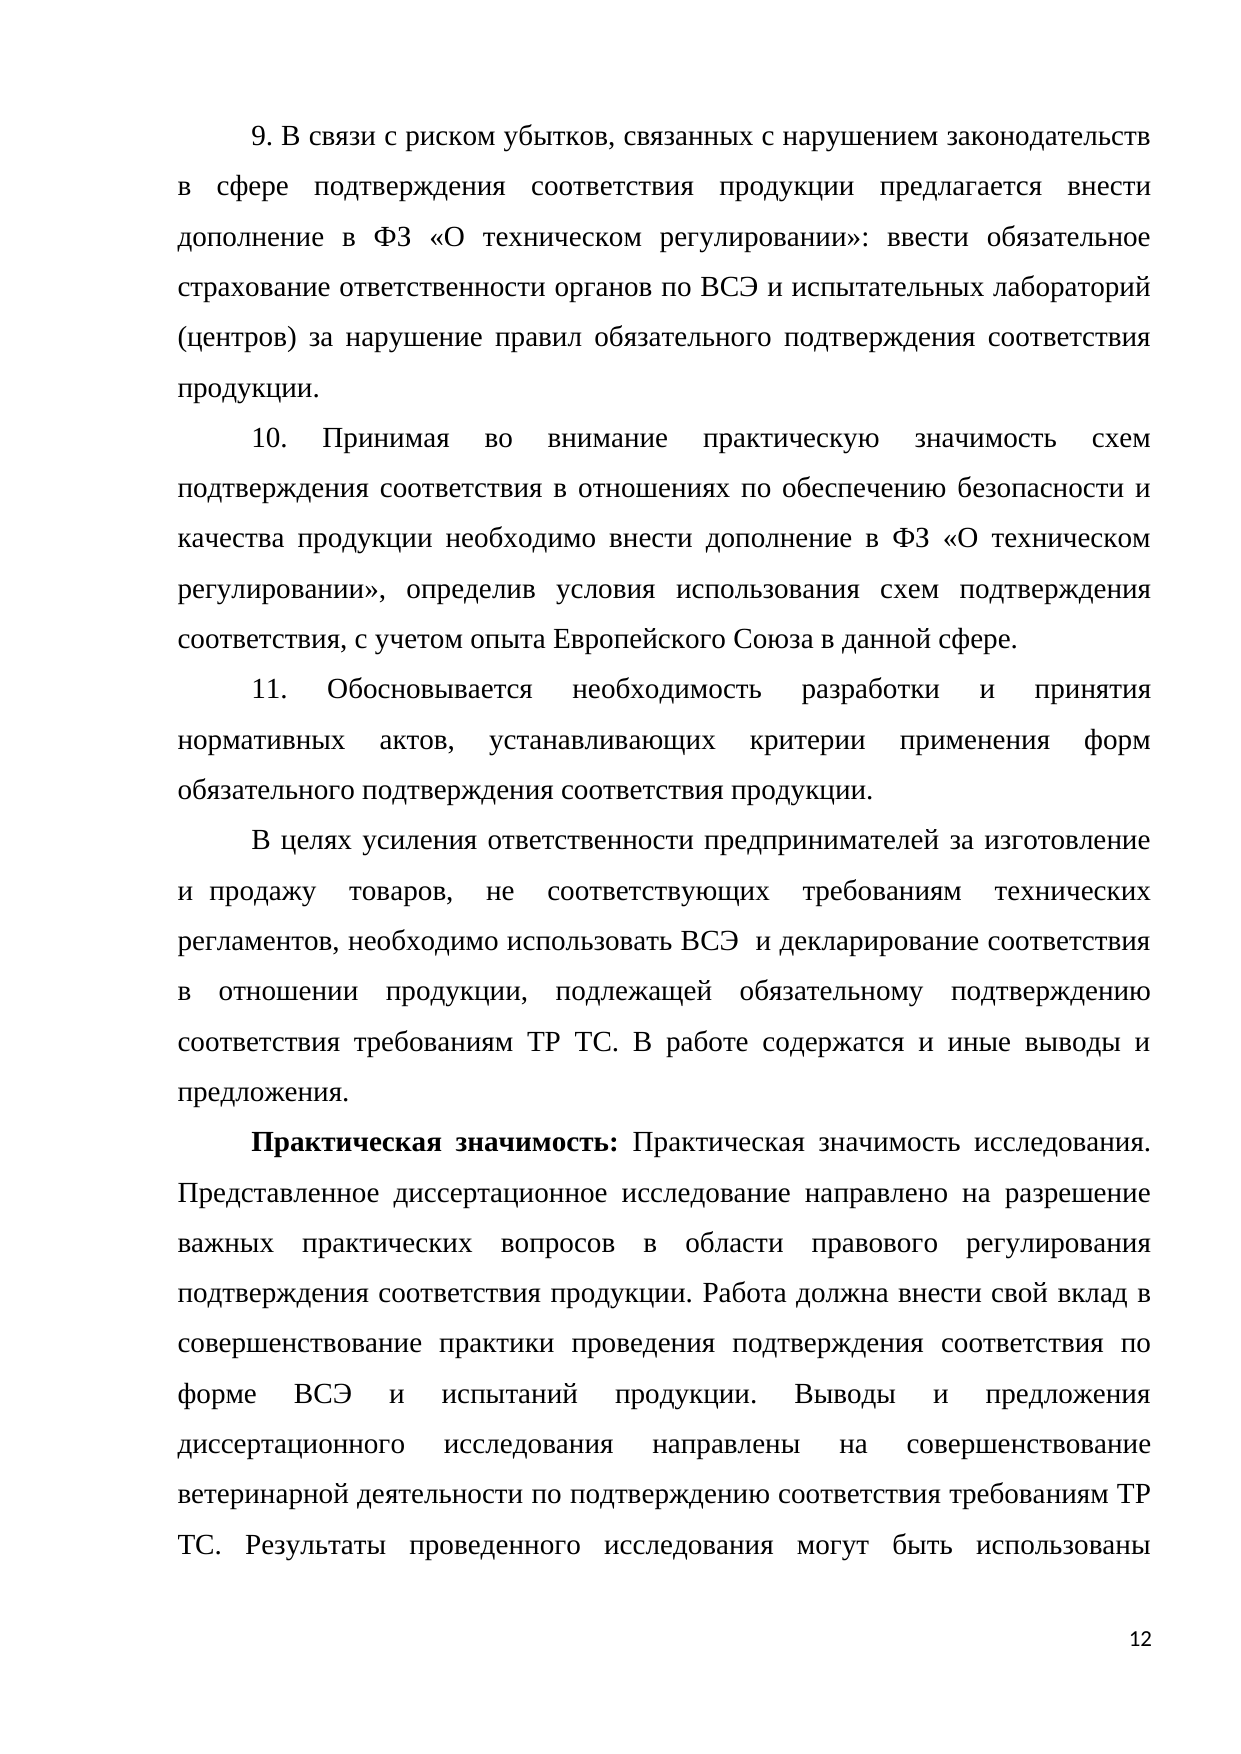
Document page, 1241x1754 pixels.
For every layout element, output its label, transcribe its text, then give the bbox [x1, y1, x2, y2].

text 10. Принимая во внимание практическую значимость схем подтверждения соответствия в отношениях по обеспечению безопасности и качества продукции необходимо внести дополнение в ФЗ «О техническом регулировании», определив условия использования схем подтверждения соответствия, с учетом опыта Европейского Союза в данной сфере. [177, 420, 1152, 655]
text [177, 1124, 1152, 1560]
text В целях усиления ответственности предпринимателей за изготовление и продажу товаров, не соответствующих требованиям технических регламентов, необходимо использовать ВСЭ и декларирование соответствия в отношении продукции, подлежащей обязательному подтверждению соответствия требованиям ТР ТС. В работе содержатся и иные выводы и предложения. [177, 822, 1152, 1108]
text 11. Обосновывается необходимость разработки и принятия нормативных актов, устанавливающих критерии применения форм обязательного подтверждения соответствия продукции. [177, 672, 1152, 806]
text 9. В связи с риском убытков, связанных с нарушением законодательств в сфере подтверждения соответствия продукции предлагается внести дополнение в ФЗ «О техническом регулировании»: ввести обязательное страхование ответственности органов по ВСЭ и испытательных лабораторий (центров) за нарушение правил обязательного подтверждения соответствия продукции. [177, 118, 1152, 403]
